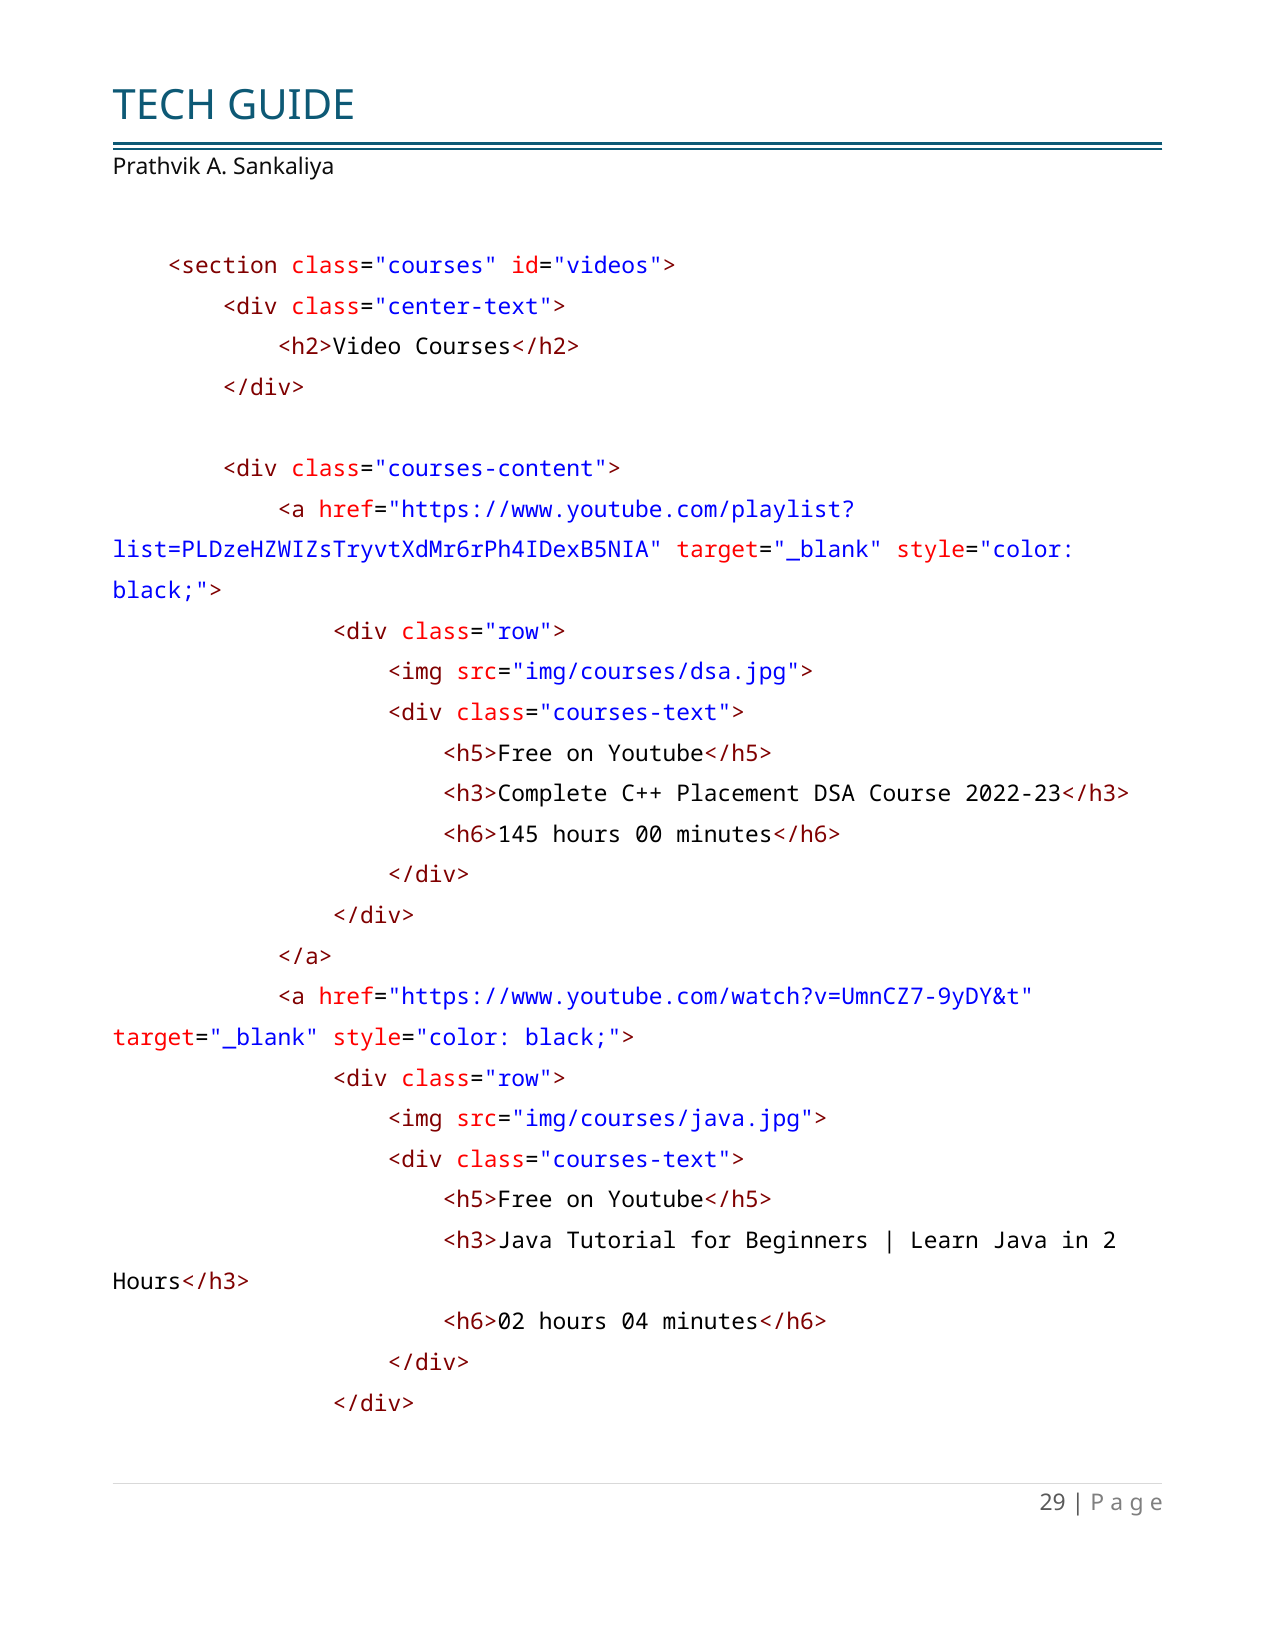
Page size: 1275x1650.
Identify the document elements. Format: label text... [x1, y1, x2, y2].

text <h3>Complete C++ Placement DSA Course 2022-23</h3> [112, 768, 1162, 808]
text <h2>Video Courses</h2> [112, 321, 1162, 361]
text <div class="courses-text"> [112, 1133, 1162, 1174]
text <div class="courses-text"> [112, 686, 1162, 727]
text <h6>145 hours 00 minutes</h6> [112, 808, 1162, 849]
text </div> [112, 361, 1162, 402]
text </a> [112, 930, 1162, 971]
text <img src="img/courses/java.jpg"> [112, 1093, 1162, 1133]
text <h5>Free on Youtube</h5> [112, 727, 1162, 768]
text <div class="courses-content"> [112, 443, 1162, 483]
text </div> [112, 889, 1162, 930]
text </div> [112, 1377, 1162, 1418]
text <h5>Free on Youtube</h5> [112, 1174, 1162, 1214]
text <div class="center-text"> [112, 280, 1162, 321]
text <section class="courses" id="videos"> [112, 239, 1162, 280]
text <div class="row"> [112, 605, 1162, 646]
text <a href="https://www.youtube.com/playlist?list=PLDzeHZWIZsTryvtXdMr6rPh4IDexB5NIA" target="_blank" style="color: black;"> [112, 483, 1162, 605]
text <div class="row"> [112, 1052, 1162, 1093]
text <h3>Java Tutorial for Beginners | Learn Java in 2 Hours</h3> [112, 1214, 1162, 1296]
text <h6>02 hours 04 minutes</h6> [112, 1296, 1162, 1336]
text <a href="https://www.youtube.com/watch?v=UmnCZ7-9yDY&t" target="_blank" style="color: black;"> [112, 971, 1162, 1052]
text </div> [112, 1336, 1162, 1377]
text <img src="img/courses/dsa.jpg"> [112, 646, 1162, 686]
text </div> [112, 849, 1162, 889]
